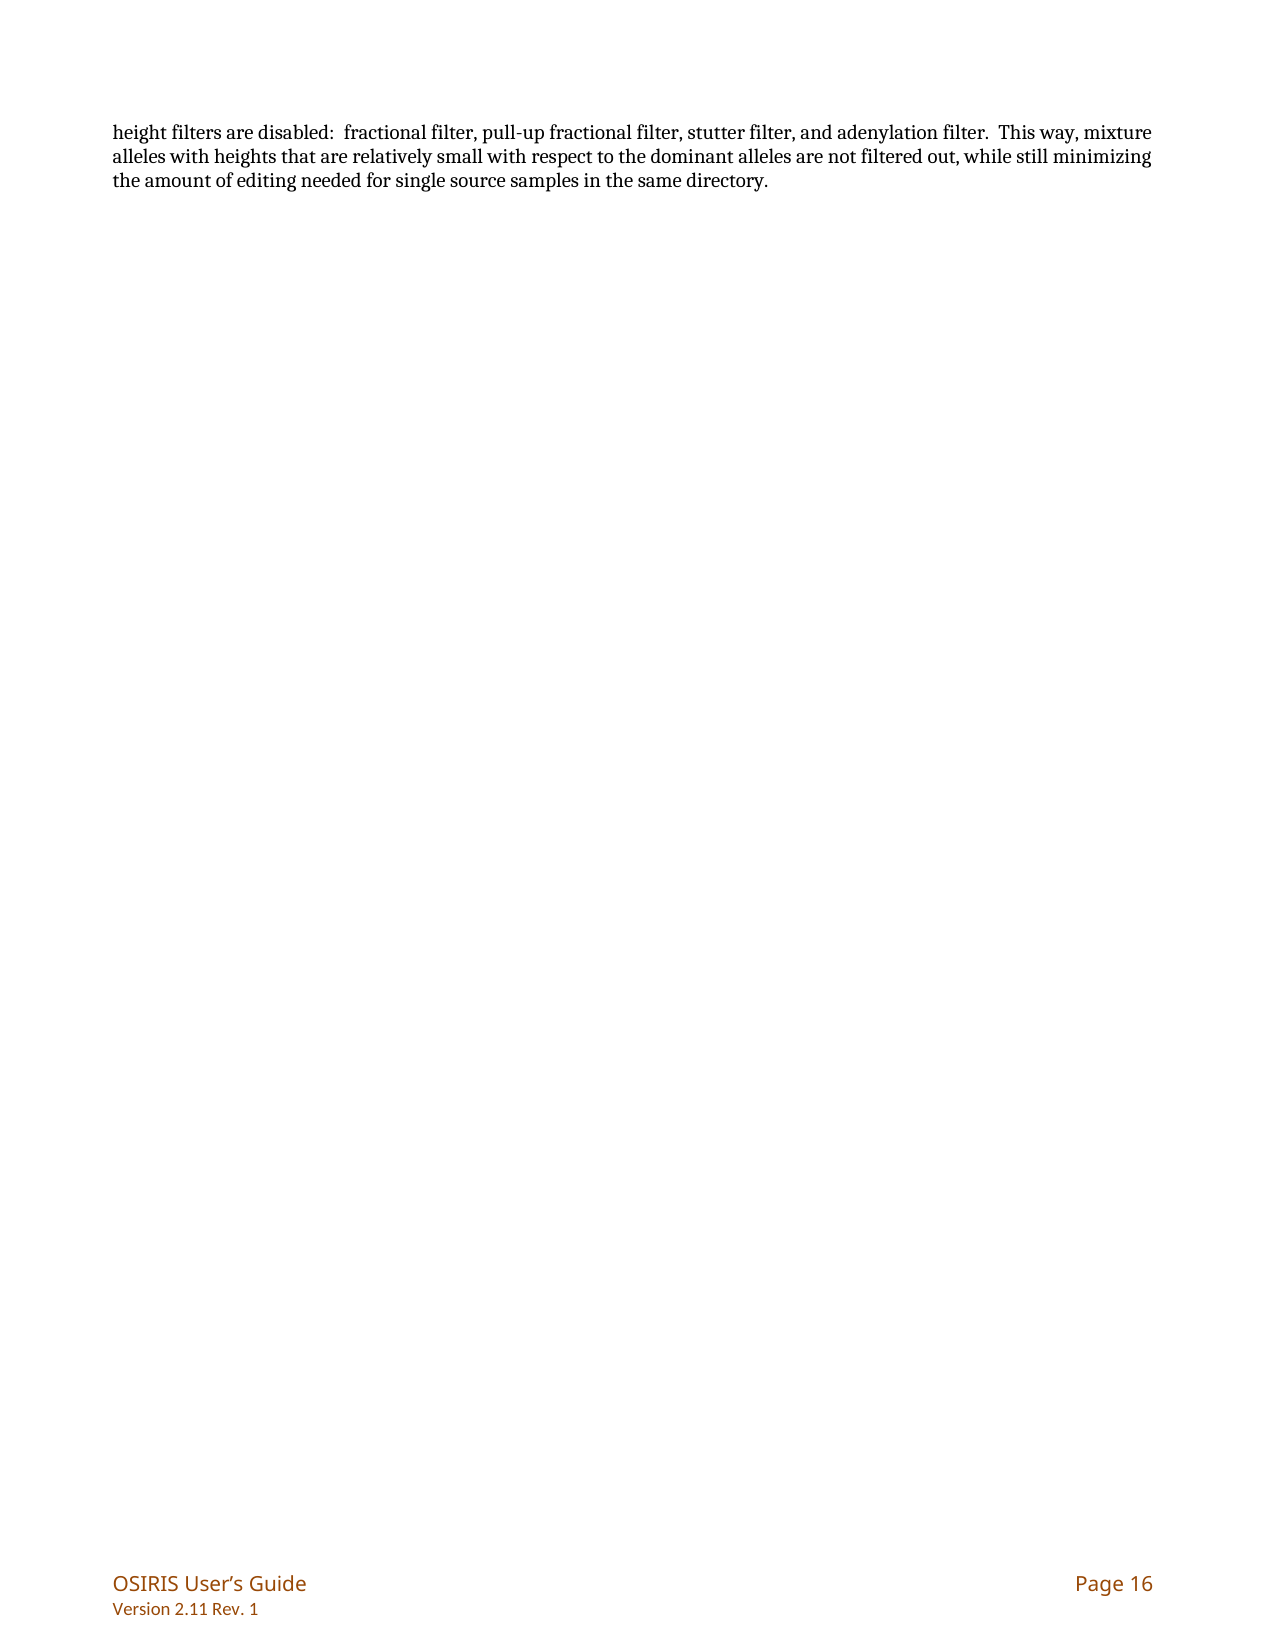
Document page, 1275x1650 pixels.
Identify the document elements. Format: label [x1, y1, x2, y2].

text [112, 120, 1162, 192]
